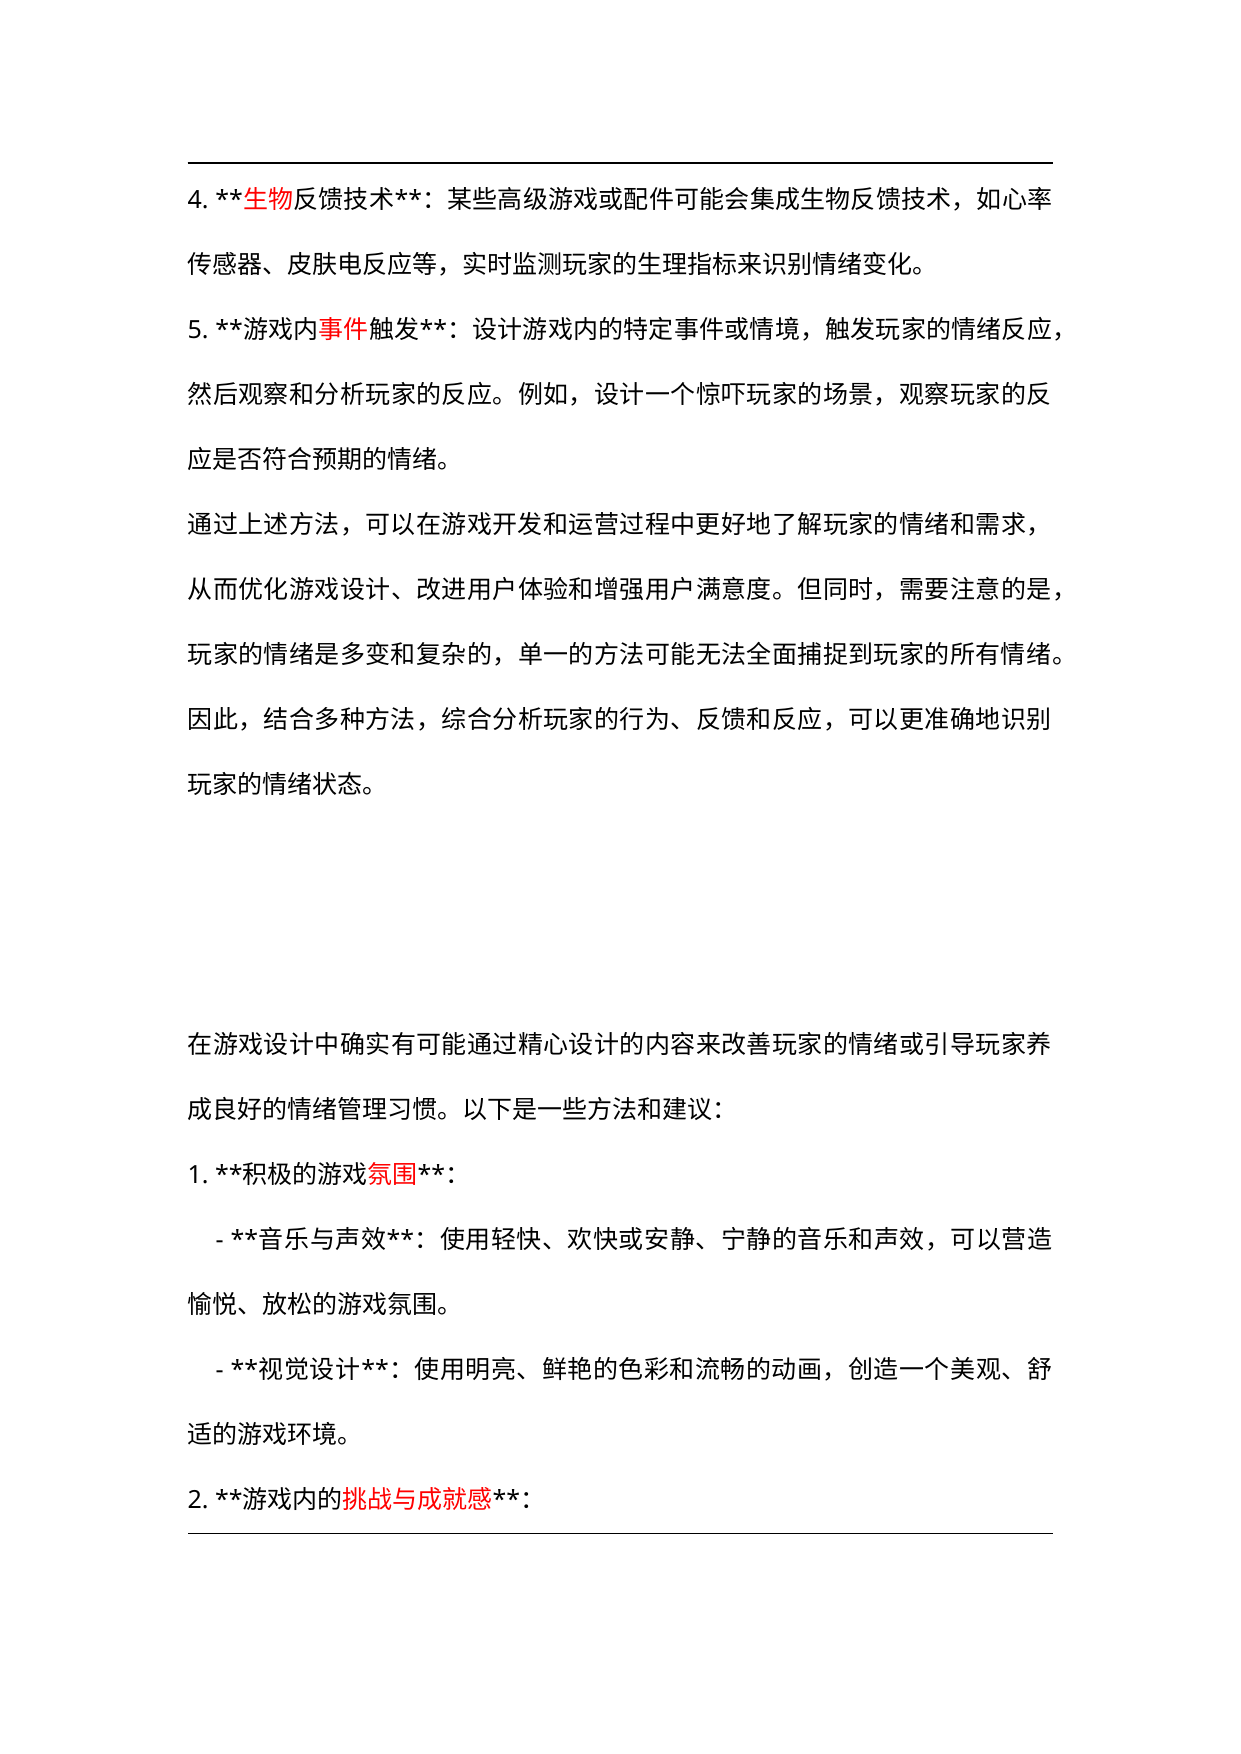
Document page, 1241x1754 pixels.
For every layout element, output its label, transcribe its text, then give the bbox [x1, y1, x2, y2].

text 2. **游戏内的挑战与成就感**： [187, 1462, 1053, 1534]
text - **音乐与声效**：使用轻快、欢快或安静、宁静的音乐和声效，可以营造愉悦、放松的游戏氛围。 [187, 1206, 1053, 1336]
text 在游戏设计中确实有可能通过精心设计的内容来改善玩家的情绪或引导玩家养成良好的情绪管理习惯。以下是一些方法和建议： [187, 1011, 1053, 1141]
text 4. **生物反馈技术**：某些高级游戏或配件可能会集成生物反馈技术，如心率传感器、皮肤电反应等，实时监测玩家的生理指标来识别情绪变化。 [187, 163, 1053, 296]
text 通过上述方法，可以在游戏开发和运营过程中更好地了解玩家的情绪和需求，从而优化游戏设计、改进用户体验和增强用户满意度。但同时，需要注意的是，玩家的情绪是多变和复杂的，单一的方法可能无法全面捕捉到玩家的所有情绪。因此，结合多种方法，综合分析玩家的行为、反馈和反应，可以更准确地识别玩家的情绪状态。 [187, 491, 1053, 816]
text - **视觉设计**：使用明亮、鲜艳的色彩和流畅的动画，创造一个美观、舒适的游戏环境。 [187, 1336, 1053, 1462]
text 5. **游戏内事件触发**：设计游戏内的特定事件或情境，触发玩家的情绪反应，然后观察和分析玩家的反应。例如，设计一个惊吓玩家的场景，观察玩家的反应是否符合预期的情绪。 [187, 296, 1053, 491]
text 1. **积极的游戏氛围**： [187, 1141, 1053, 1206]
